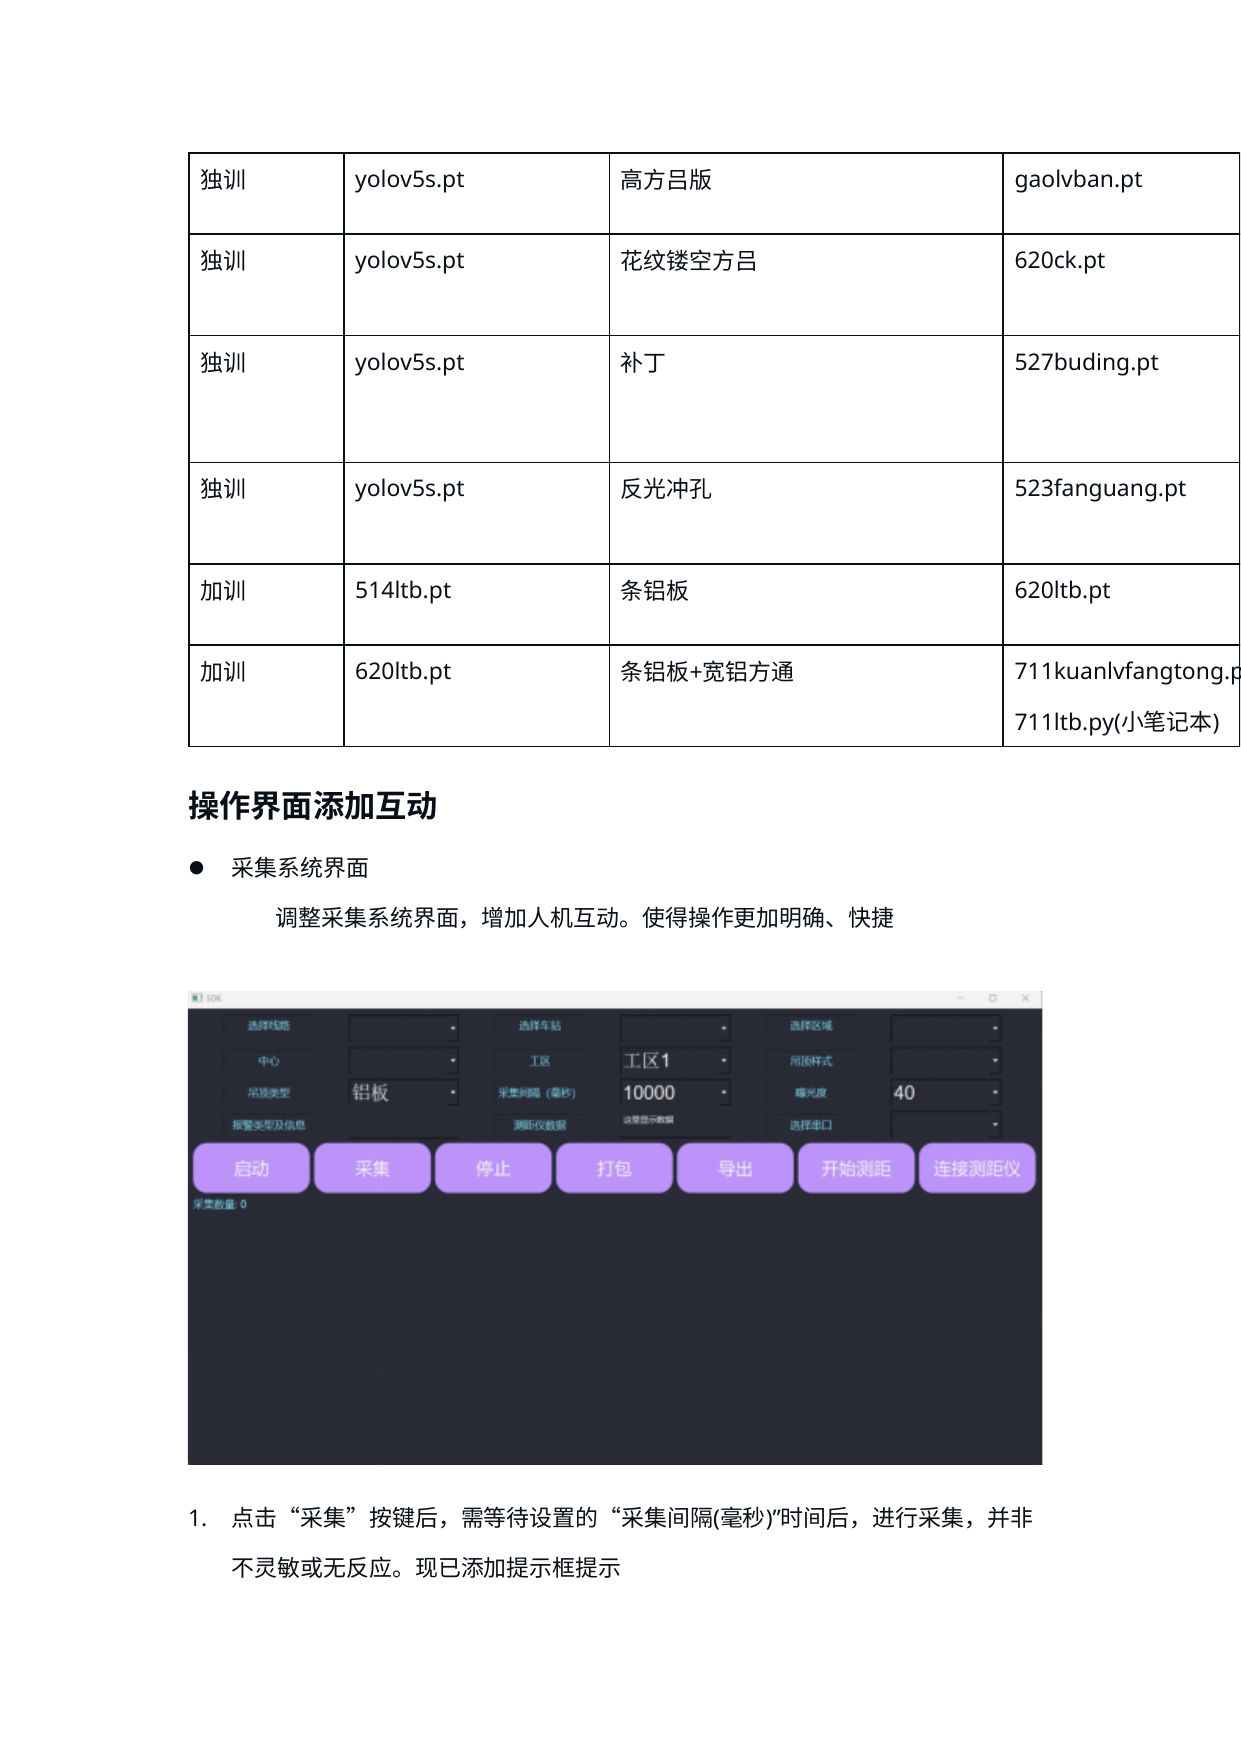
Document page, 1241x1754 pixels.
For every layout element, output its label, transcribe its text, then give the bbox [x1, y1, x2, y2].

table_cell 加训 [190, 565, 343, 644]
table_cell 加训 [190, 646, 343, 746]
table_cell 高方吕版 [610, 154, 1002, 233]
table_cell 独训 [190, 154, 343, 233]
table_cell yolov5s.pt [345, 336, 609, 461]
table_cell 独训 [190, 336, 343, 461]
table_cell 条铝板+宽铝方通 [610, 646, 1002, 746]
table_cell 补丁 [610, 336, 1002, 461]
table_cell 711kuanlvfangtong.pt 711ltb.py(小笔记本) [1004, 646, 1239, 746]
text 调整采集系统界面，增加人机互动。使得操作更加明确、快捷 [232, 891, 1052, 941]
list 点击“采集”按键后，需等待设置的“采集间隔(毫秒)”时间后，进行采集，并非不灵敏或无反应。现已添加提示框提示 [188, 1491, 1052, 1591]
table_cell yolov5s.pt [345, 154, 609, 233]
table_cell gaolvban.pt [1004, 154, 1239, 233]
table_cell 独训 [190, 235, 343, 335]
table_cell yolov5s.pt [345, 463, 609, 563]
table_cell 条铝板 [610, 565, 1002, 644]
table_cell 反光冲孔 [610, 463, 1002, 563]
table_cell 527buding.pt [1004, 336, 1239, 461]
table_cell 花纹镂空方吕 [610, 235, 1002, 335]
table_cell yolov5s.pt [345, 235, 609, 335]
subtitle 操作界面添加互动 [188, 778, 1052, 828]
table_cell 独训 [190, 463, 343, 563]
table_cell 514ltb.pt [345, 565, 609, 644]
table_cell 620ltb.pt [345, 646, 609, 746]
table_cell 620ltb.pt [1004, 565, 1239, 644]
table_cell 620ck.pt [1004, 235, 1239, 335]
table_cell 523fanguang.pt [1004, 463, 1239, 563]
list 采集系统界面 [188, 841, 1052, 891]
picture [187, 991, 1043, 1465]
